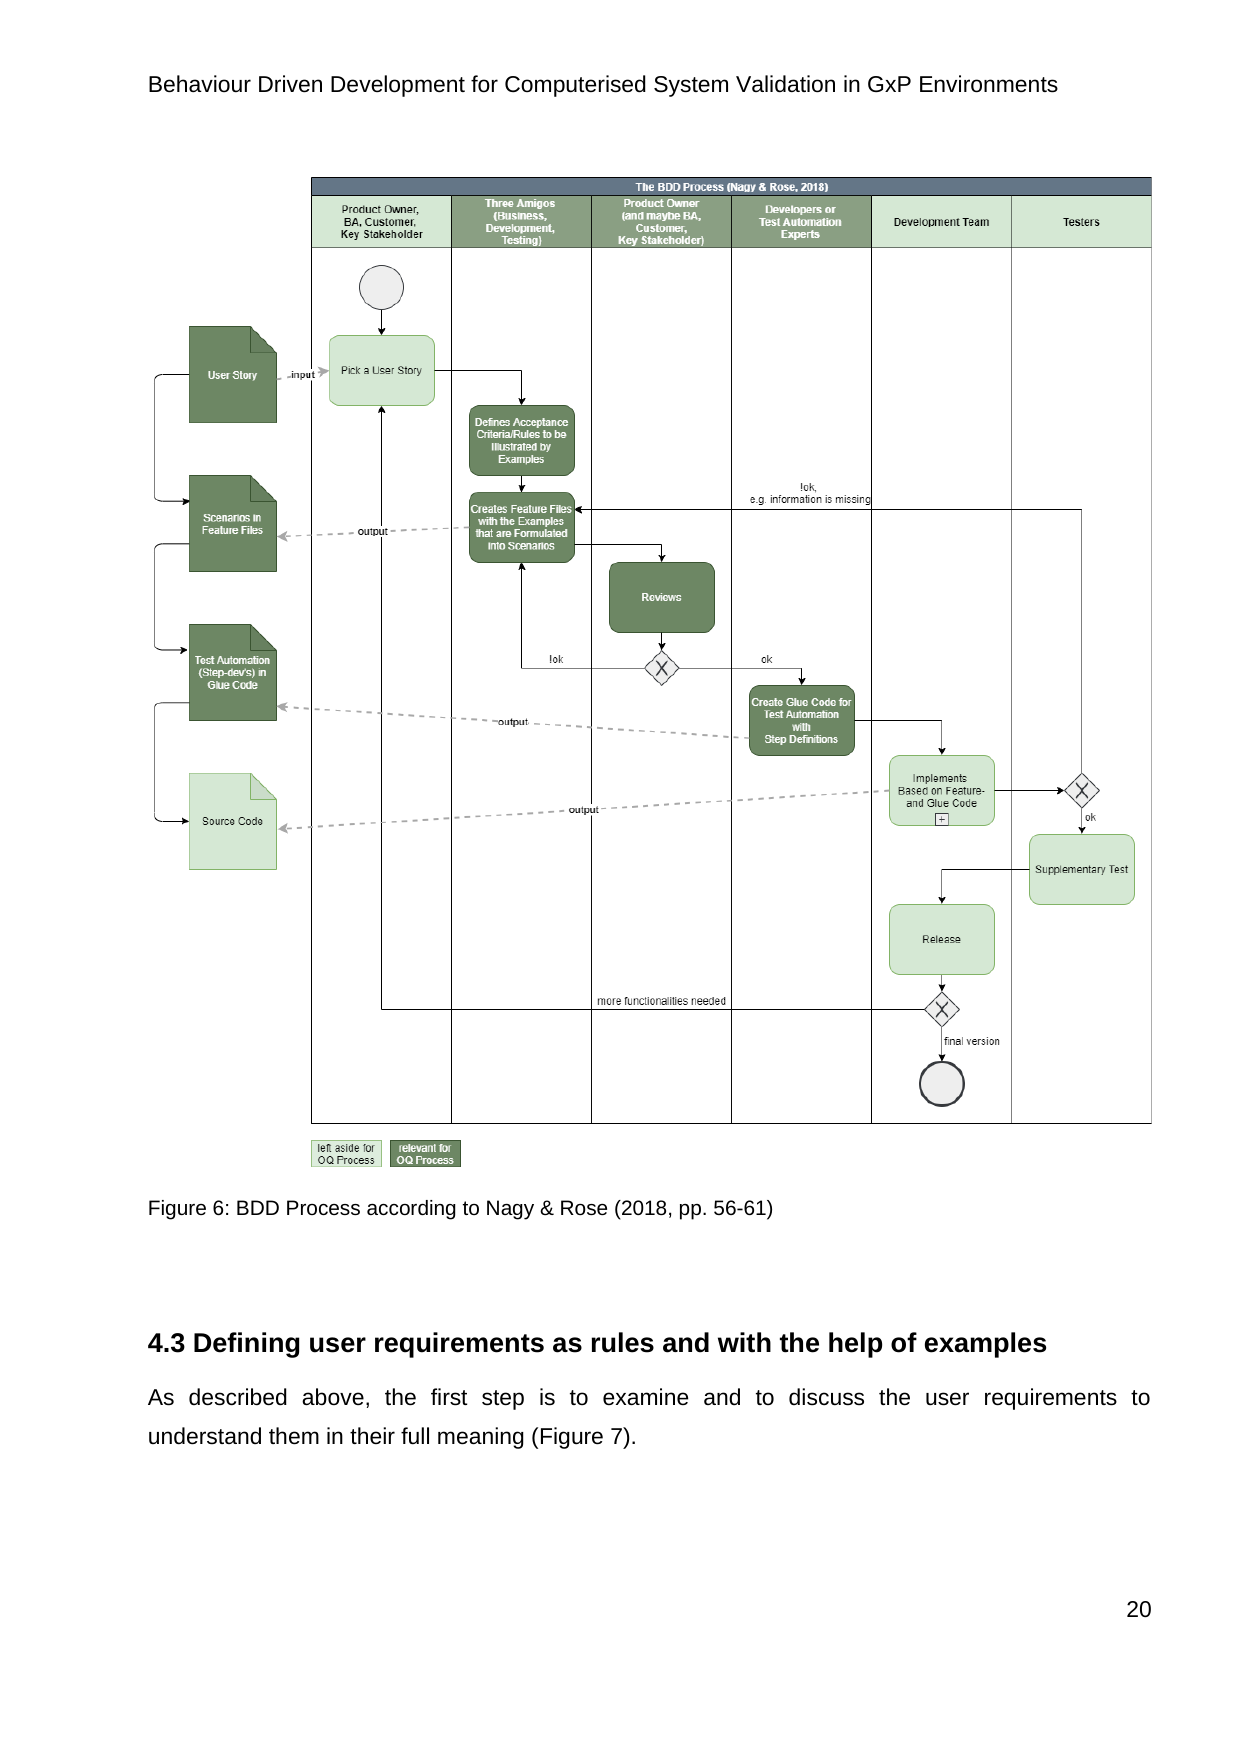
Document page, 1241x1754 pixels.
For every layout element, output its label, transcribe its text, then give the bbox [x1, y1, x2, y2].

text As described above, the first step is to examine and to discuss the user requirements to understand them in their full meaning (Figure 7). [148, 1384, 1152, 1449]
subtitle Defining user requirements as rules and with the help of examples [148, 1327, 1152, 1359]
text Figure 6: BDD Process according to Nagy & Rose (2018, pp. 56-61) [148, 1192, 1152, 1221]
picture [147, 177, 1152, 1167]
